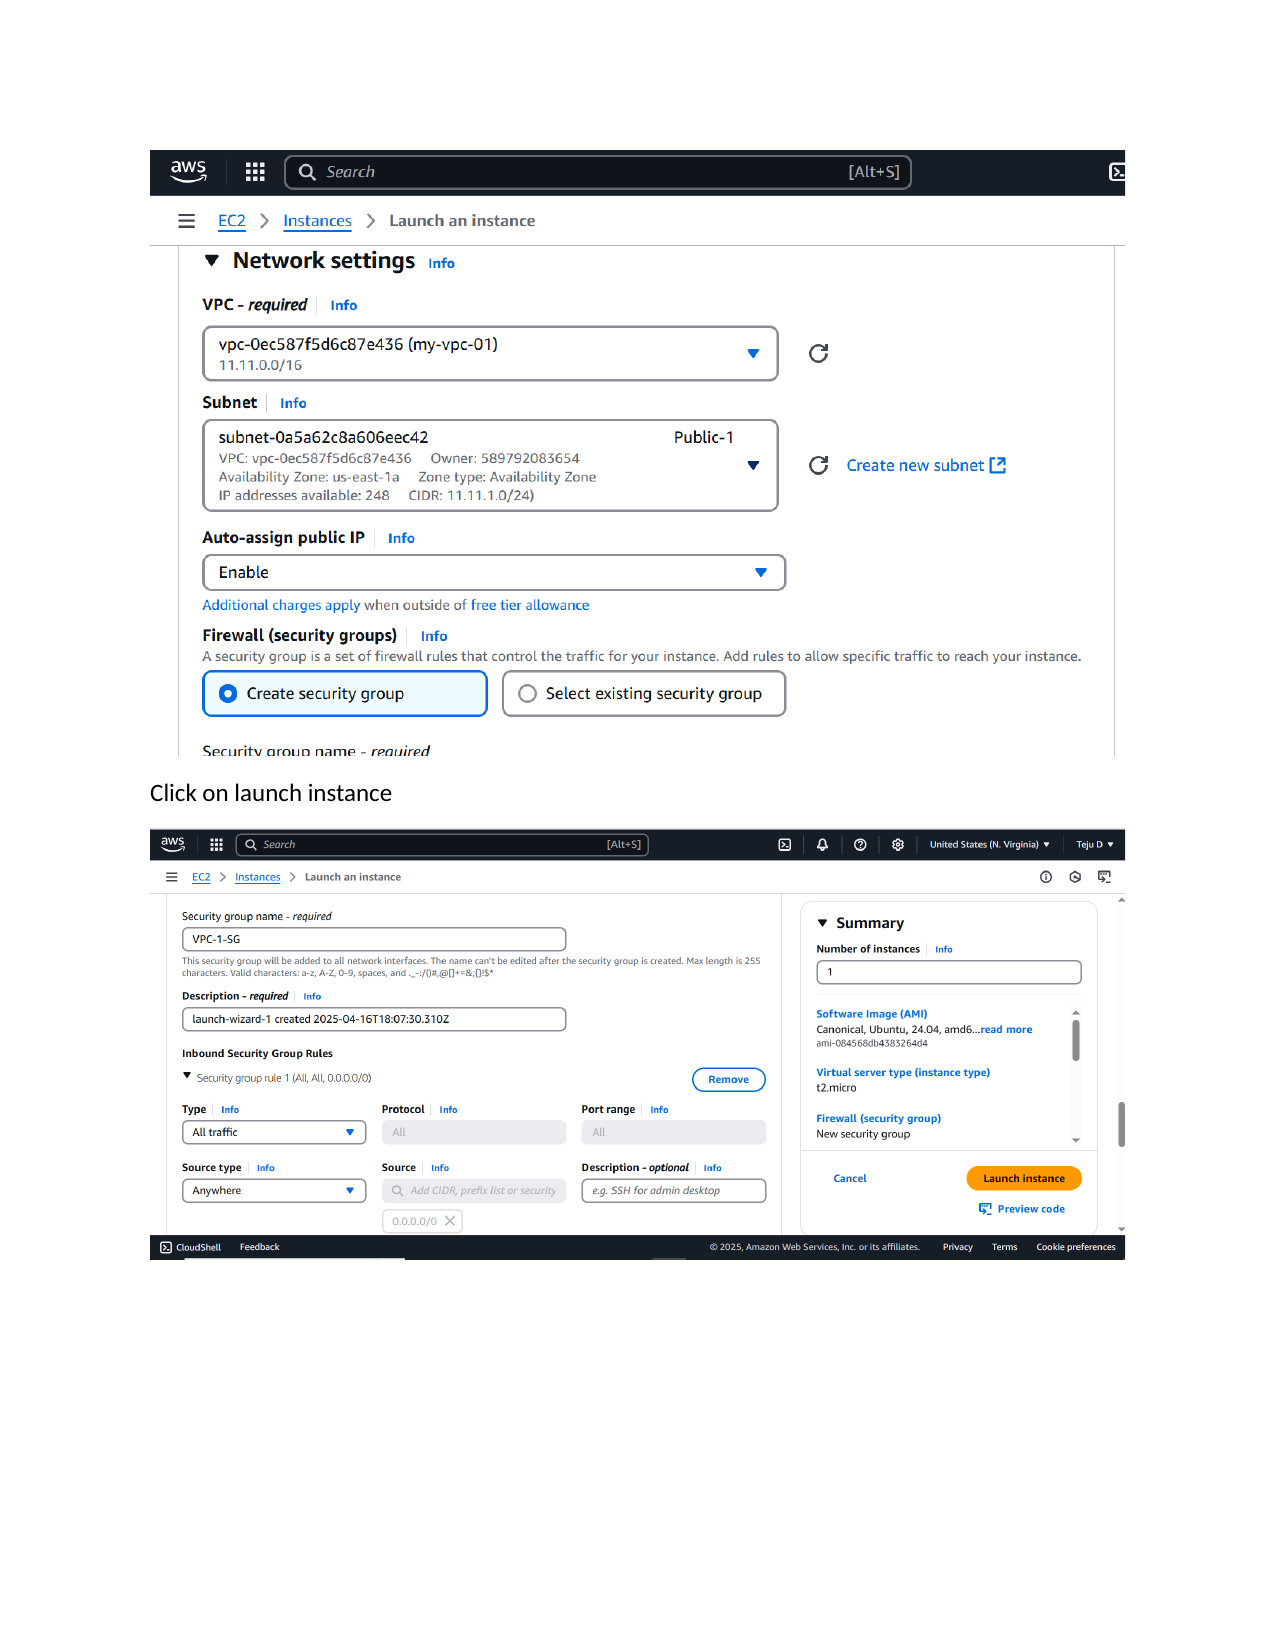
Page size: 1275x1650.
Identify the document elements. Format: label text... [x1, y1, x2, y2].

picture [150, 828, 1125, 1260]
picture [150, 150, 1125, 756]
text Click on launch instance [150, 777, 1125, 808]
